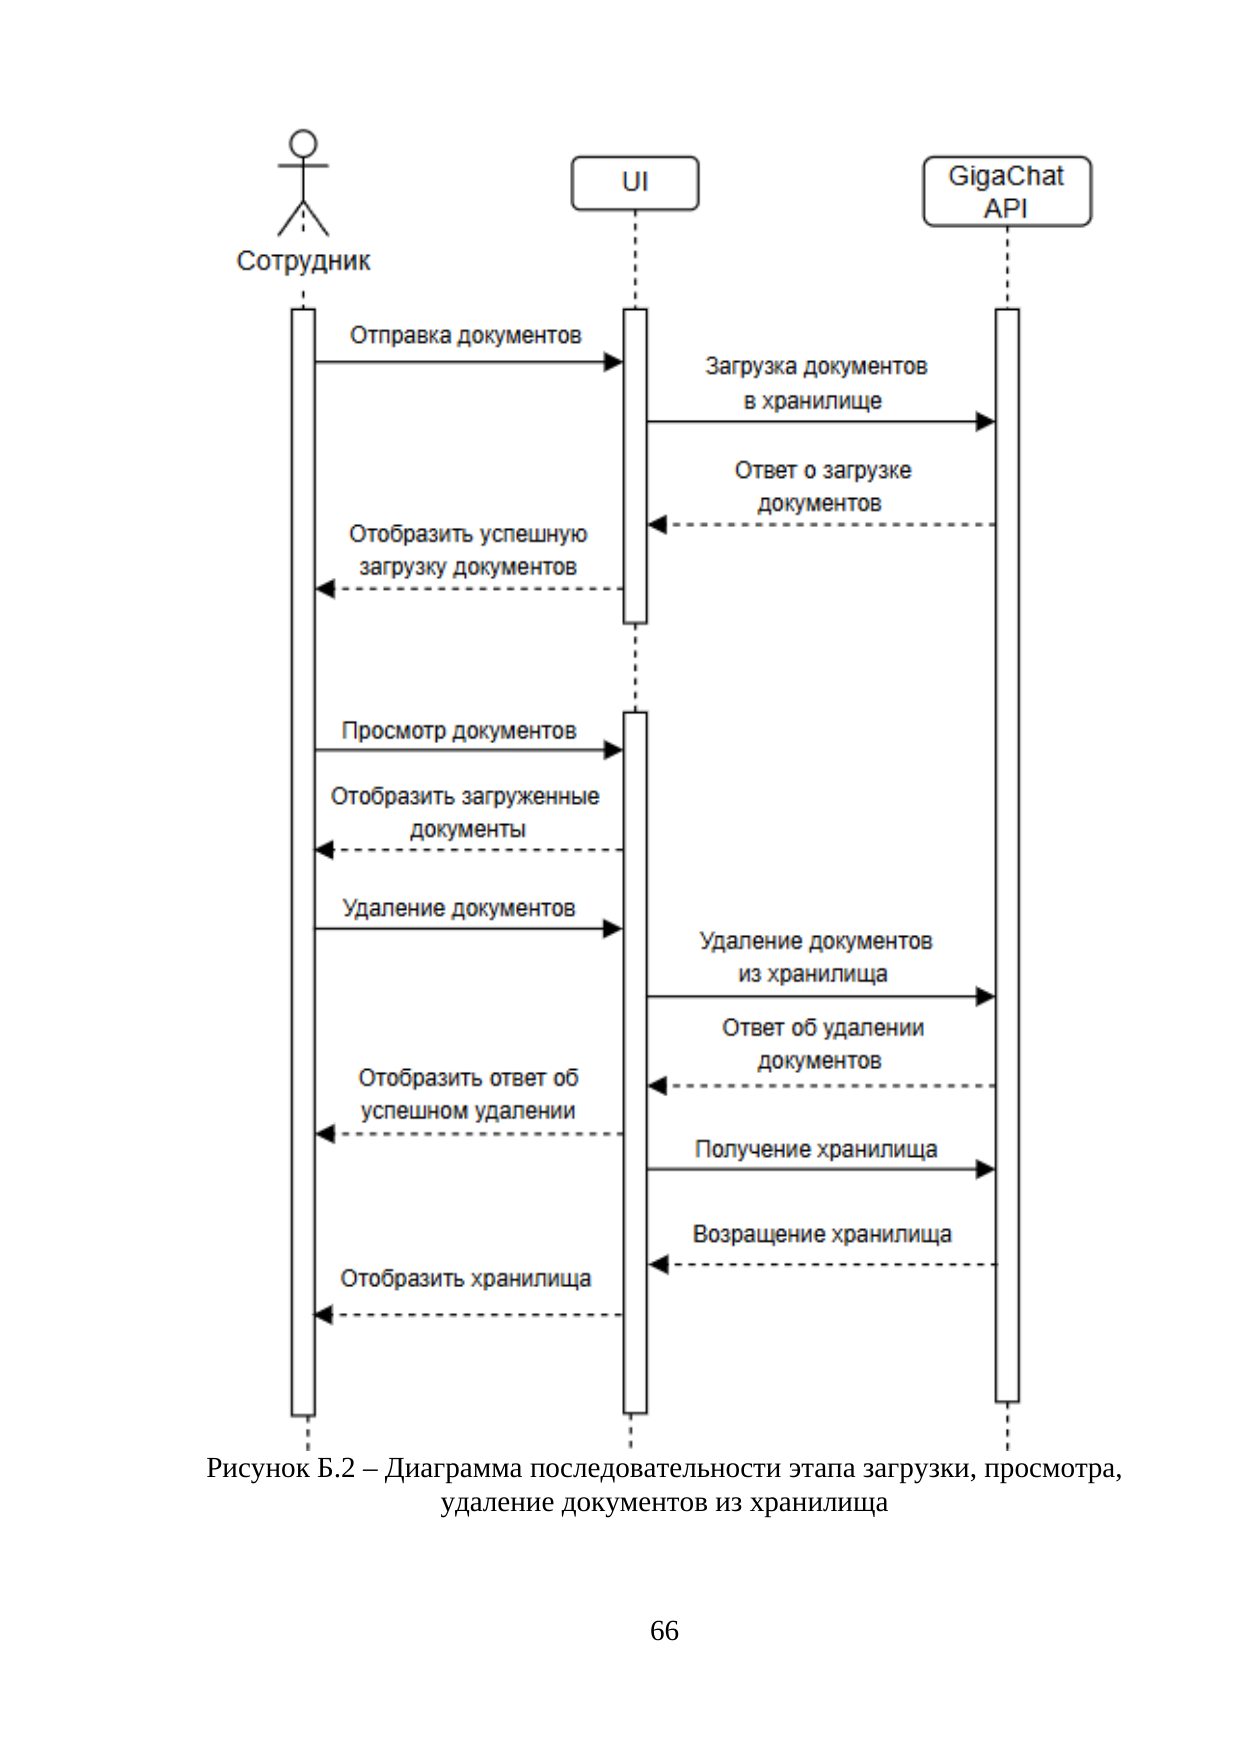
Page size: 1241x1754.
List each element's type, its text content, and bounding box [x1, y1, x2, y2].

picture [220, 118, 1109, 1451]
